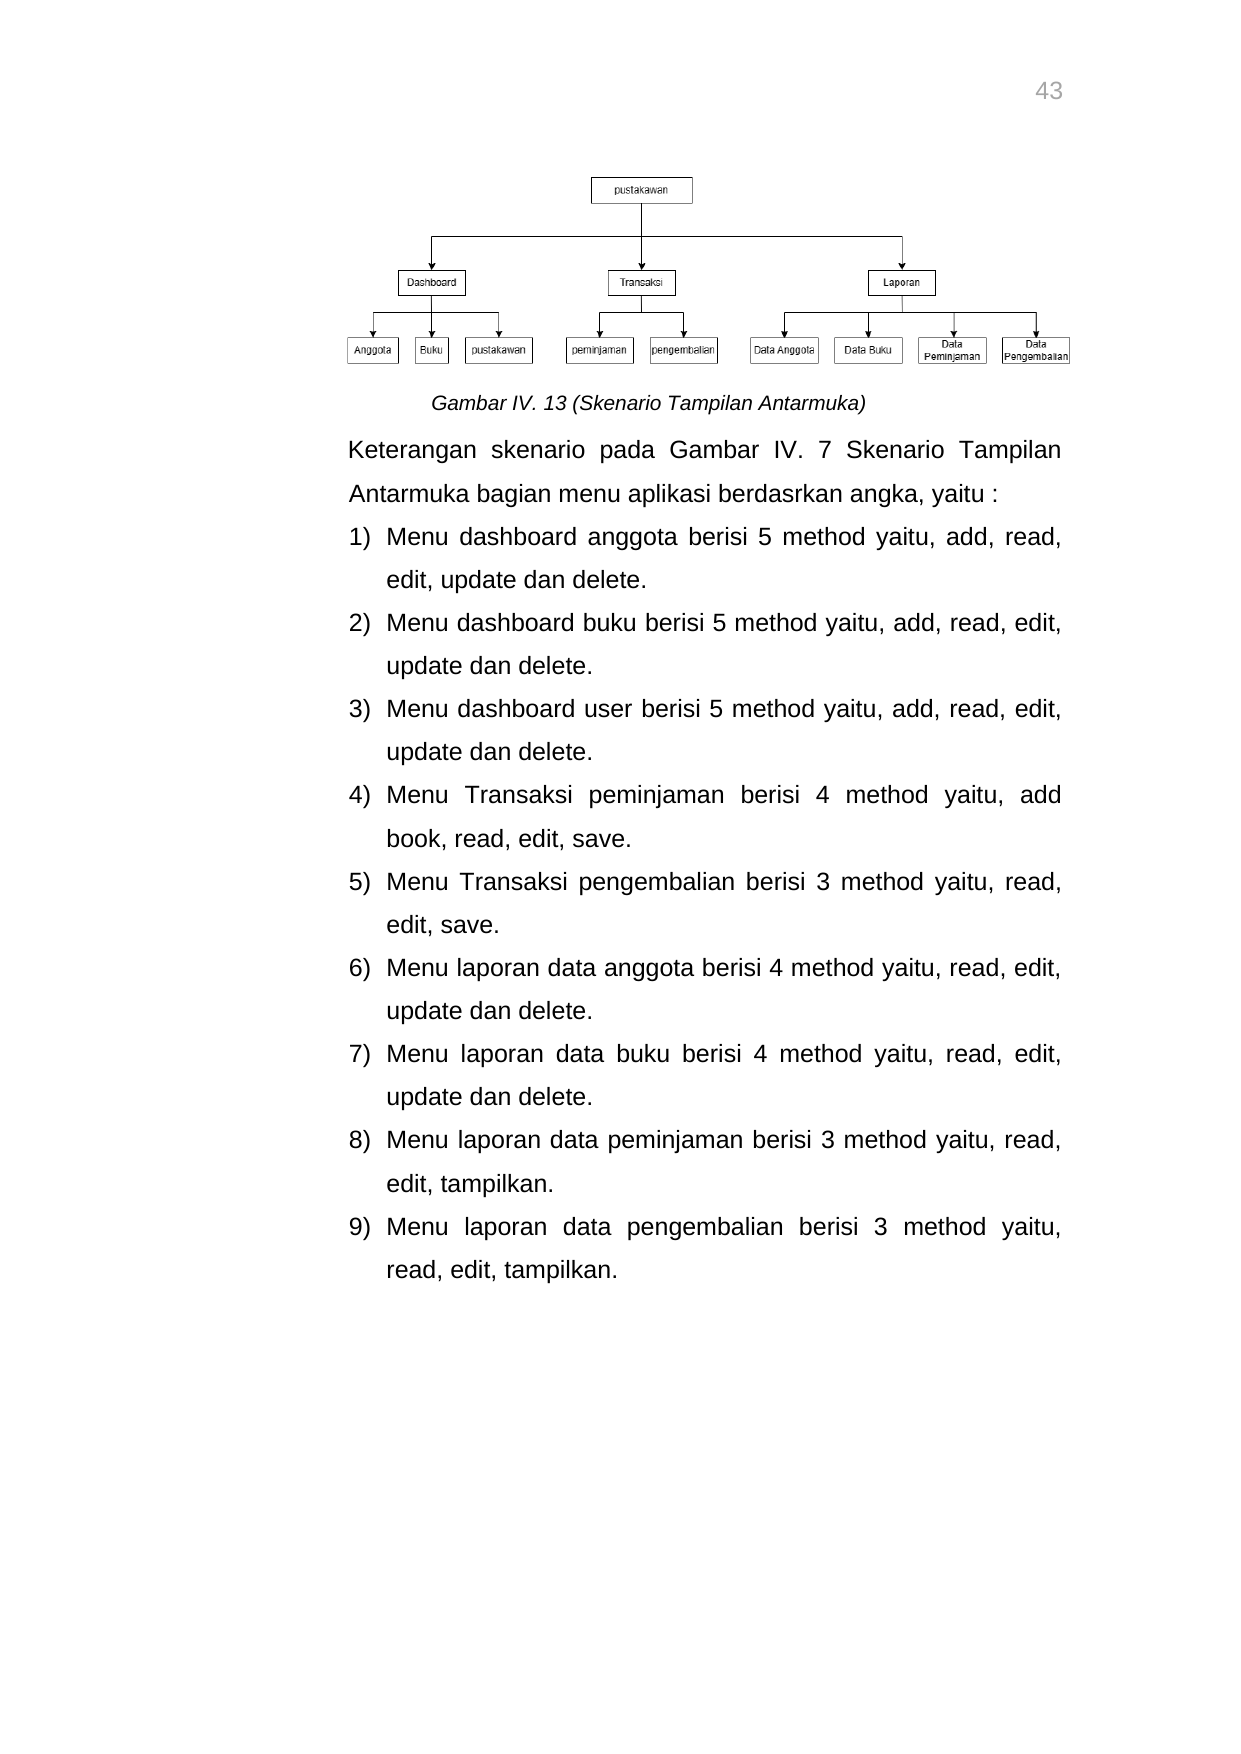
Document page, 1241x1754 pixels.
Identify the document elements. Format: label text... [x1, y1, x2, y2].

list Menu laporan data buku berisi 4 method yaitu, read, edit, update dan delete. [349, 1039, 1063, 1111]
list Menu laporan data anggota berisi 4 method yaitu, read, edit, update dan delete. [349, 953, 1063, 1025]
list Menu laporan data pengembalian berisi 3 method yaitu, read, edit, tampilkan. [349, 1212, 1063, 1284]
list Menu dashboard user berisi 5 method yaitu, add, read, edit, update dan delete. [349, 694, 1063, 766]
picture [347, 177, 1070, 364]
text Gambar IV. 13 (Skenario Tampilan Antarmuka) [236, 391, 1063, 415]
list Menu dashboard anggota berisi 5 method yaitu, add, read, edit, update dan delete. [349, 522, 1063, 594]
list Menu Transaksi pengembalian berisi 3 method yaitu, read, edit, save. [349, 867, 1063, 939]
list Menu Transaksi peminjaman berisi 4 method yaitu, add book, read, edit, save. [349, 781, 1063, 852]
list Keterangan skenario pada Gambar IV. 7 Skenario Tampilan Antarmuka bagian menu aplikasi berdasrkan angka, yaitu : [348, 436, 1063, 507]
list Menu dashboard buku berisi 5 method yaitu, add, read, edit, update dan delete. [349, 608, 1063, 680]
list Menu laporan data peminjaman berisi 3 method yaitu, read, edit, tampilkan. [349, 1126, 1063, 1197]
